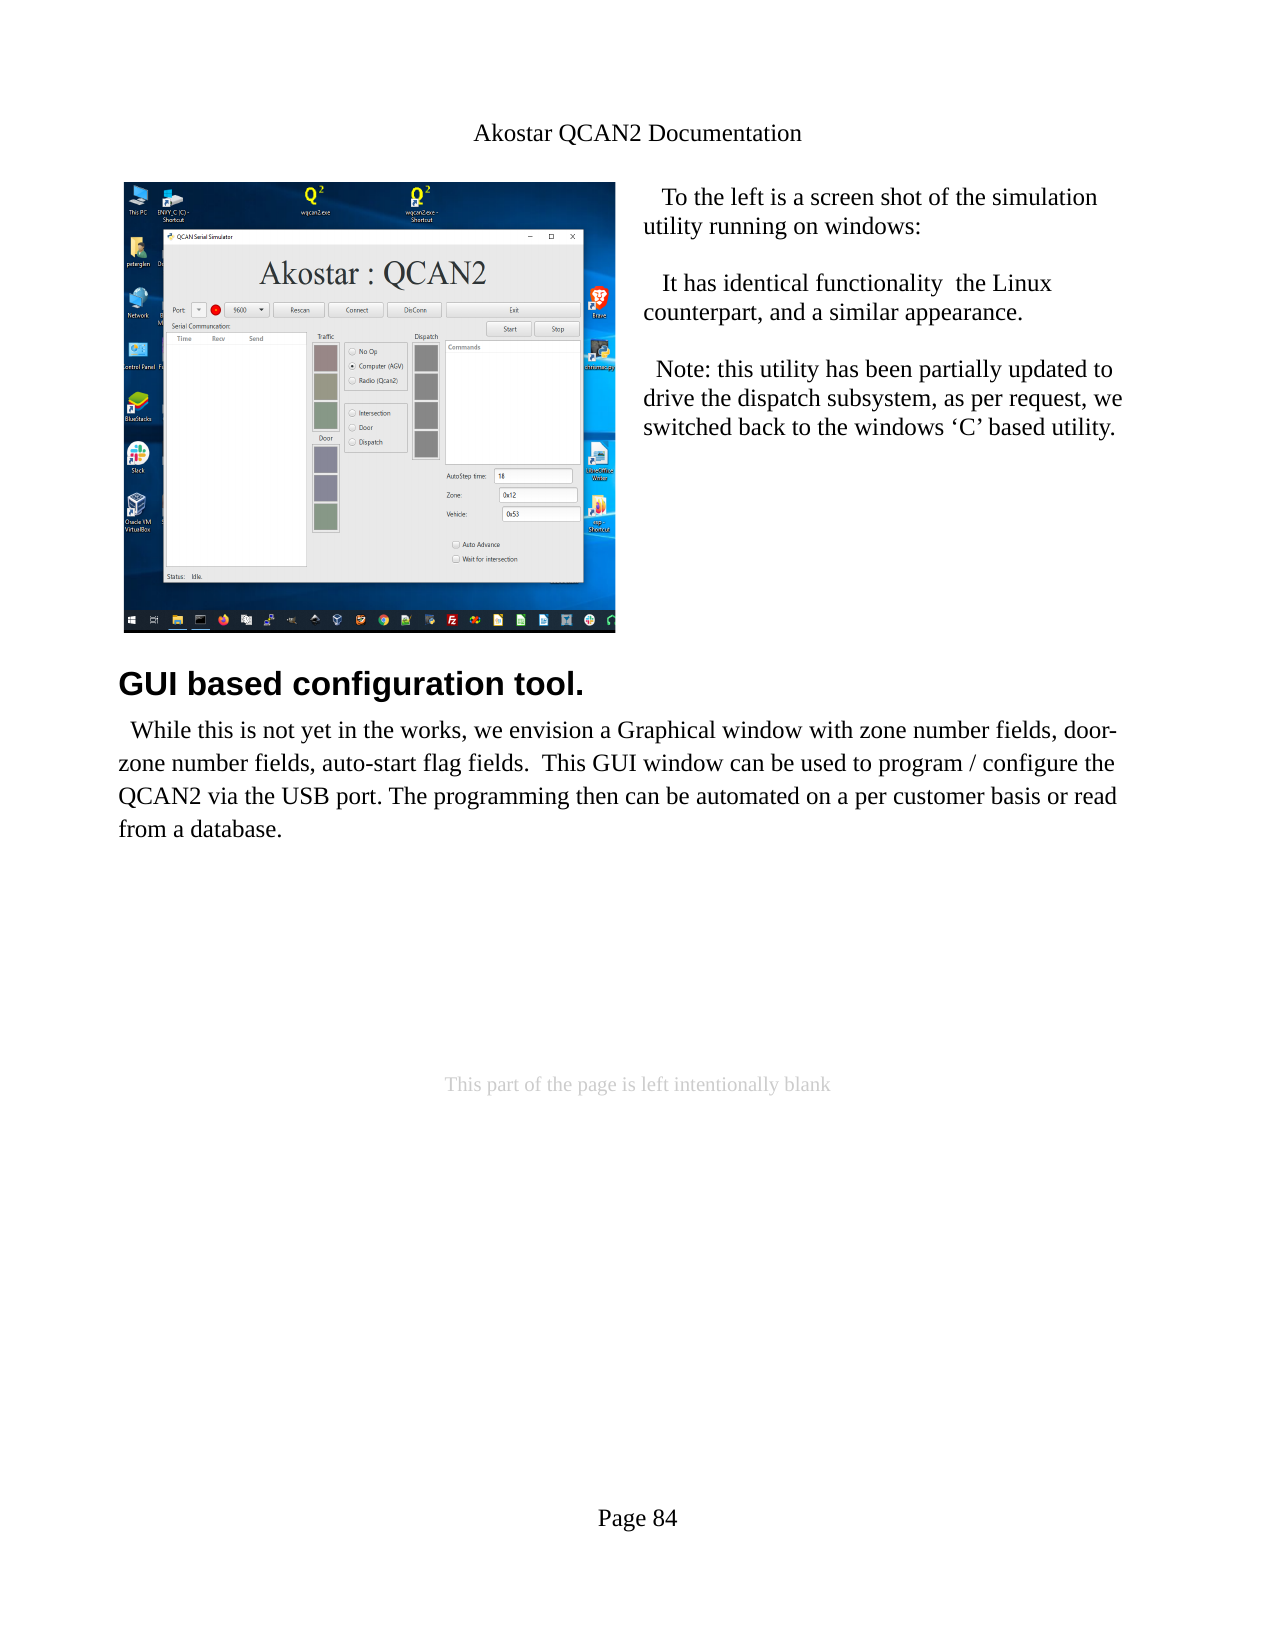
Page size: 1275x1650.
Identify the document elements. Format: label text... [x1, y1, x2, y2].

table_header [118, 176, 637, 639]
subtitle GUI based configuration tool. [118, 664, 1157, 702]
picture [123, 182, 616, 633]
text This part of the page is left intentionally blank [118, 1072, 1157, 1096]
table_header To the left is a screen shot of the simulation utility running on windows: It has identical functionality the Linux counterpart, and a similar appearance. Note: this utility has been partially updated to drive the dispatch subsystem, as per request, we switched back to the windows ‘C’ based utility. [638, 176, 1157, 639]
text While this is not yet in the works, we envision a Graphical window with zone number fields, door-zone number fields, auto-start flag fields. This GUI window can be used to program / configure the QCAN2 via the USB port. The programming then can be automated on a per customer basis or read from a database. [118, 715, 1157, 842]
